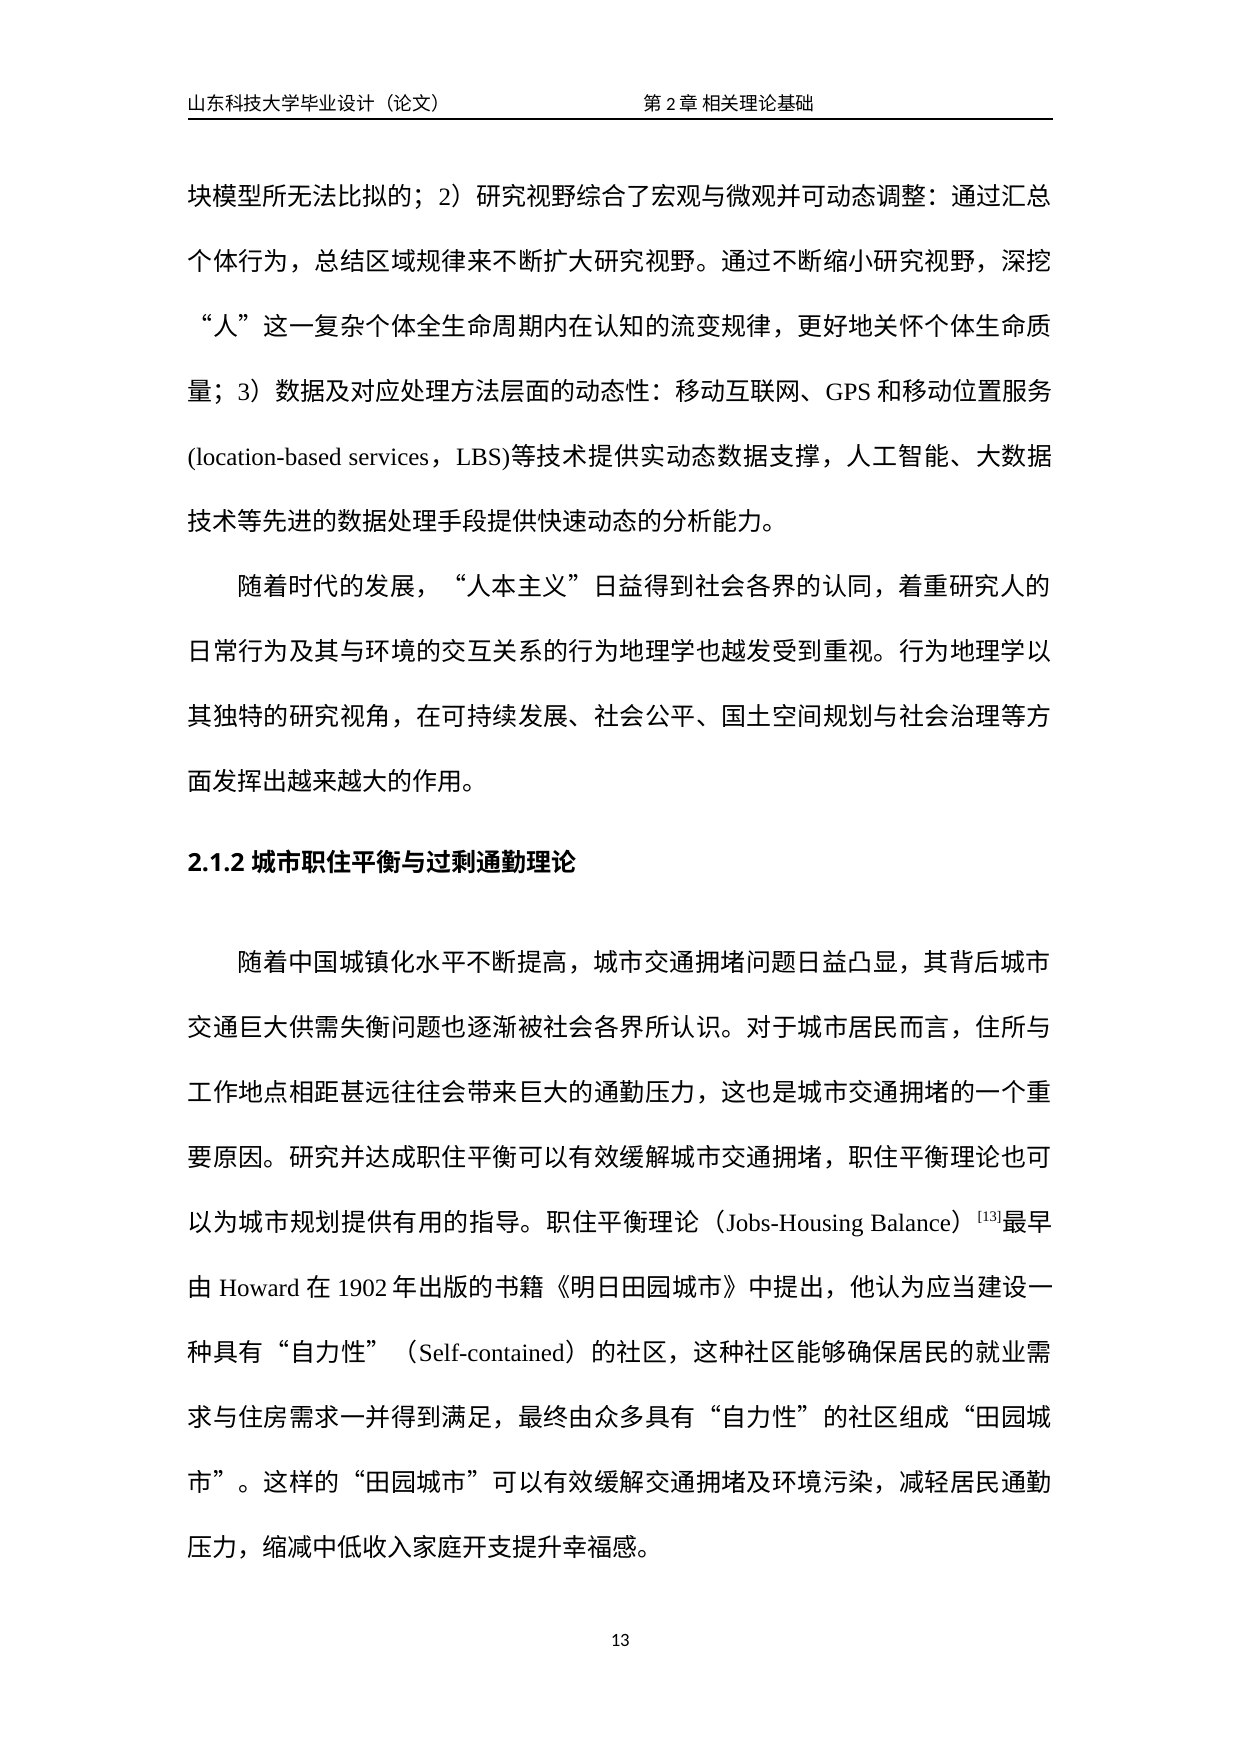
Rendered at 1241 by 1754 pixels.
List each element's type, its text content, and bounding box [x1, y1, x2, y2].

text 随着时代的发展，“人本主义”日益得到社会各界的认同，着重研究人的日常行为及其与环境的交互关系的行为地理学也越发受到重视。行为地理学以其独特的研究视角，在可持续发展、社会公平、国土空间规划与社会治理等方面发挥出越来越大的作用。 [187, 552, 1053, 812]
text 随着中国城镇化水平不断提高，城市交通拥堵问题日益凸显，其背后城市交通巨大供需失衡问题也逐渐被社会各界所认识。对于城市居民而言，住所与工作地点相距甚远往往会带来巨大的通勤压力，这也是城市交通拥堵的一个重要原因。研究并达成职住平衡可以有效缓解城市交通拥堵，职住平衡理论也可以为城市规划提供有用的指导。职住平衡理论（Jobs-Housing Balance）[13]最早由 Howard 在1902年出版的书籍《明日田园城市》中提出，他认为应当建设一种具有“自力性”（Self-contained）的社区，这种社区能够确保居民的就业需求与住房需求一并得到满足，最终由众多具有“自力性”的社区组成“田园城市”。这样的“田园城市”可以有效缓解交通拥堵及环境污染，减轻居民通勤压力，缩减中低收入家庭开支提升幸福感。 [187, 928, 1053, 1578]
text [187, 162, 1053, 552]
text 2.1.2 城市职住平衡与过剩通勤理论 [187, 828, 1053, 893]
